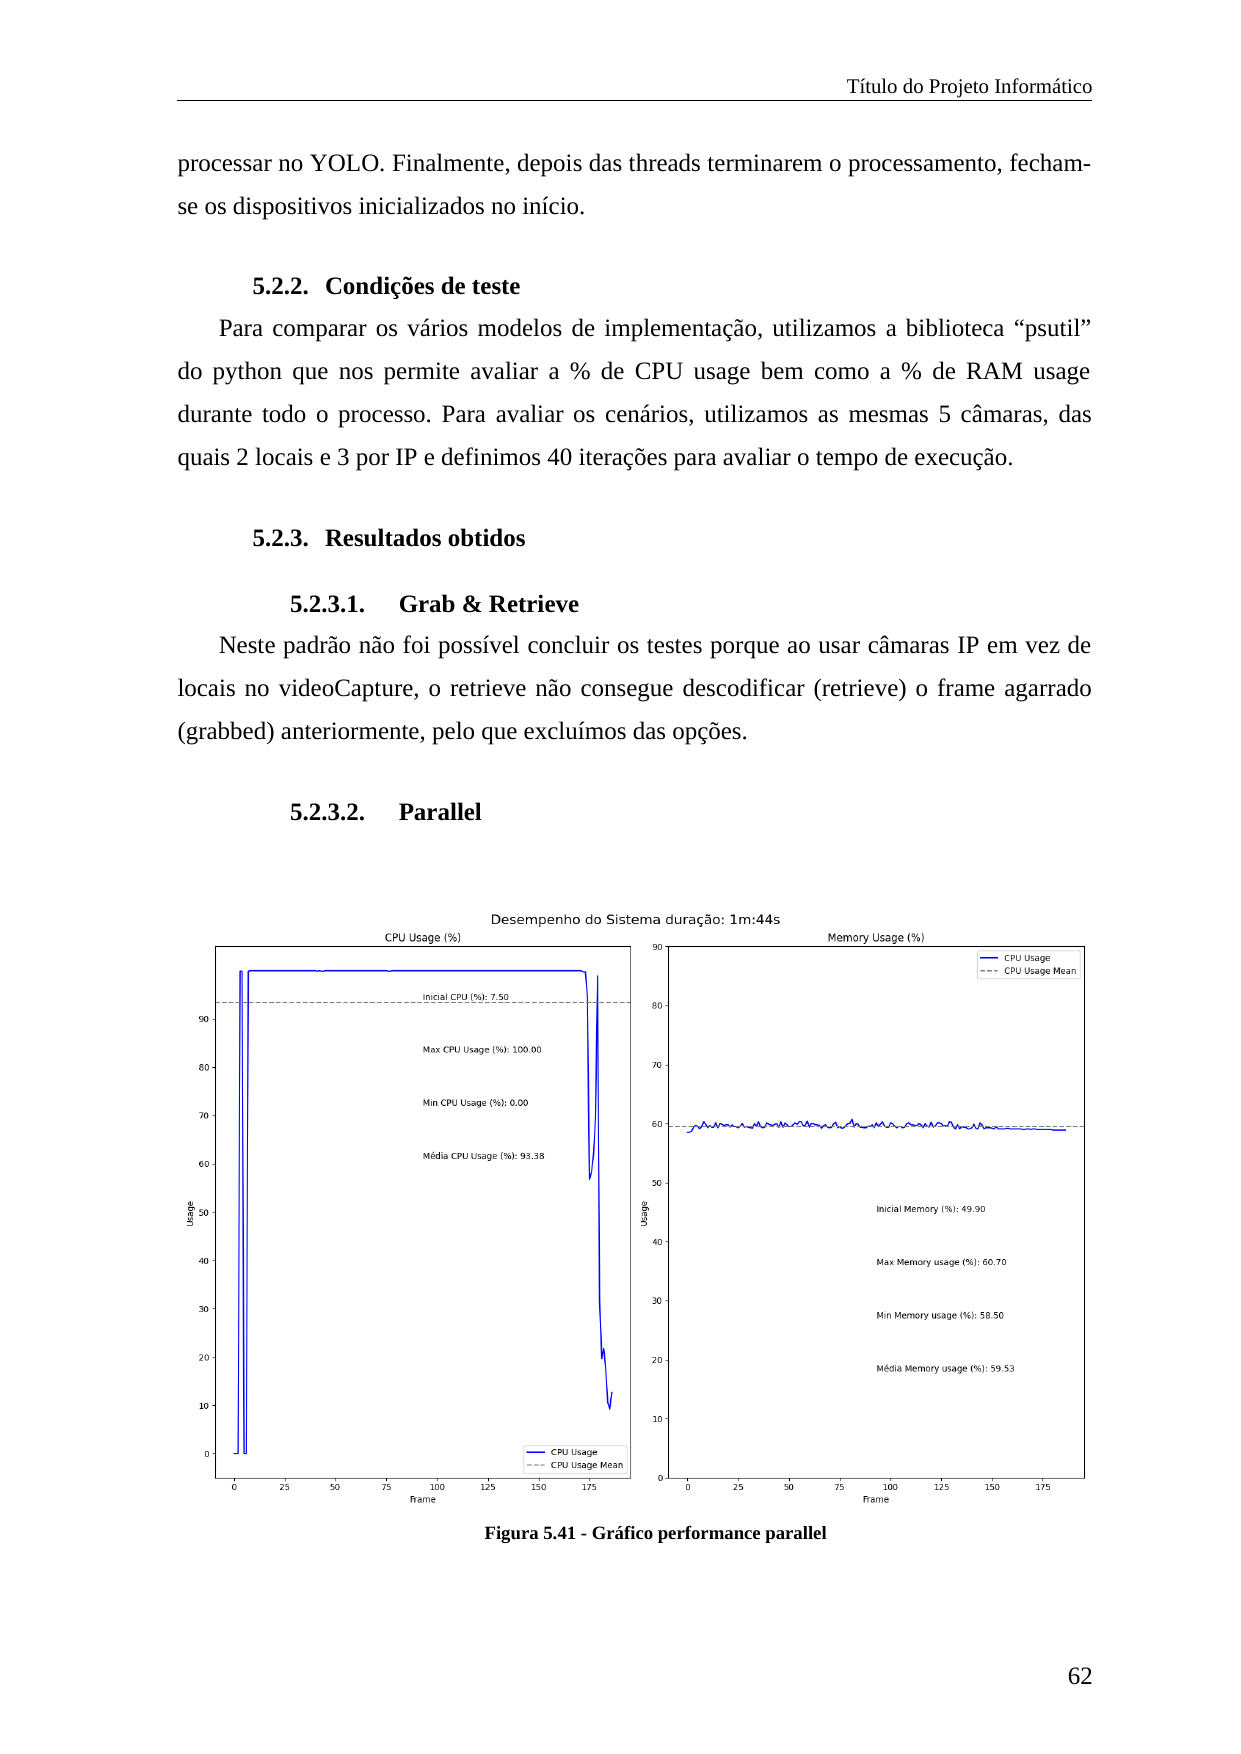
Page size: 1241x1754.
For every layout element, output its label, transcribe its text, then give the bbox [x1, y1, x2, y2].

picture [177, 902, 1093, 1513]
subtitle Condições de teste [252, 271, 1092, 300]
text Neste padrão não foi possível concluir os testes porque ao usar câmaras IP em vez de locais no videoCapture, o retrieve não consegue descodificar (retrieve) o frame agarrado (grabbed) anteriormente, pelo que excluímos das opções. [177, 630, 1092, 745]
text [177, 148, 1092, 219]
text Para comparar os vários modelos de implementação, utilizamos a biblioteca “psutil” do python que nos permite avaliar a % de CPU usage bem como a % de RAM usage durante todo o processo. Para avaliar os cenários, utilizamos as mesmas 5 câmaras, das quais 2 locais e 3 por IP e definimos 40 iterações para avaliar o tempo de execução. [177, 313, 1092, 471]
subtitle Grab & Retrieve [290, 589, 1092, 618]
subtitle Parallel [290, 797, 1092, 826]
subtitle Resultados obtidos [252, 523, 1092, 551]
